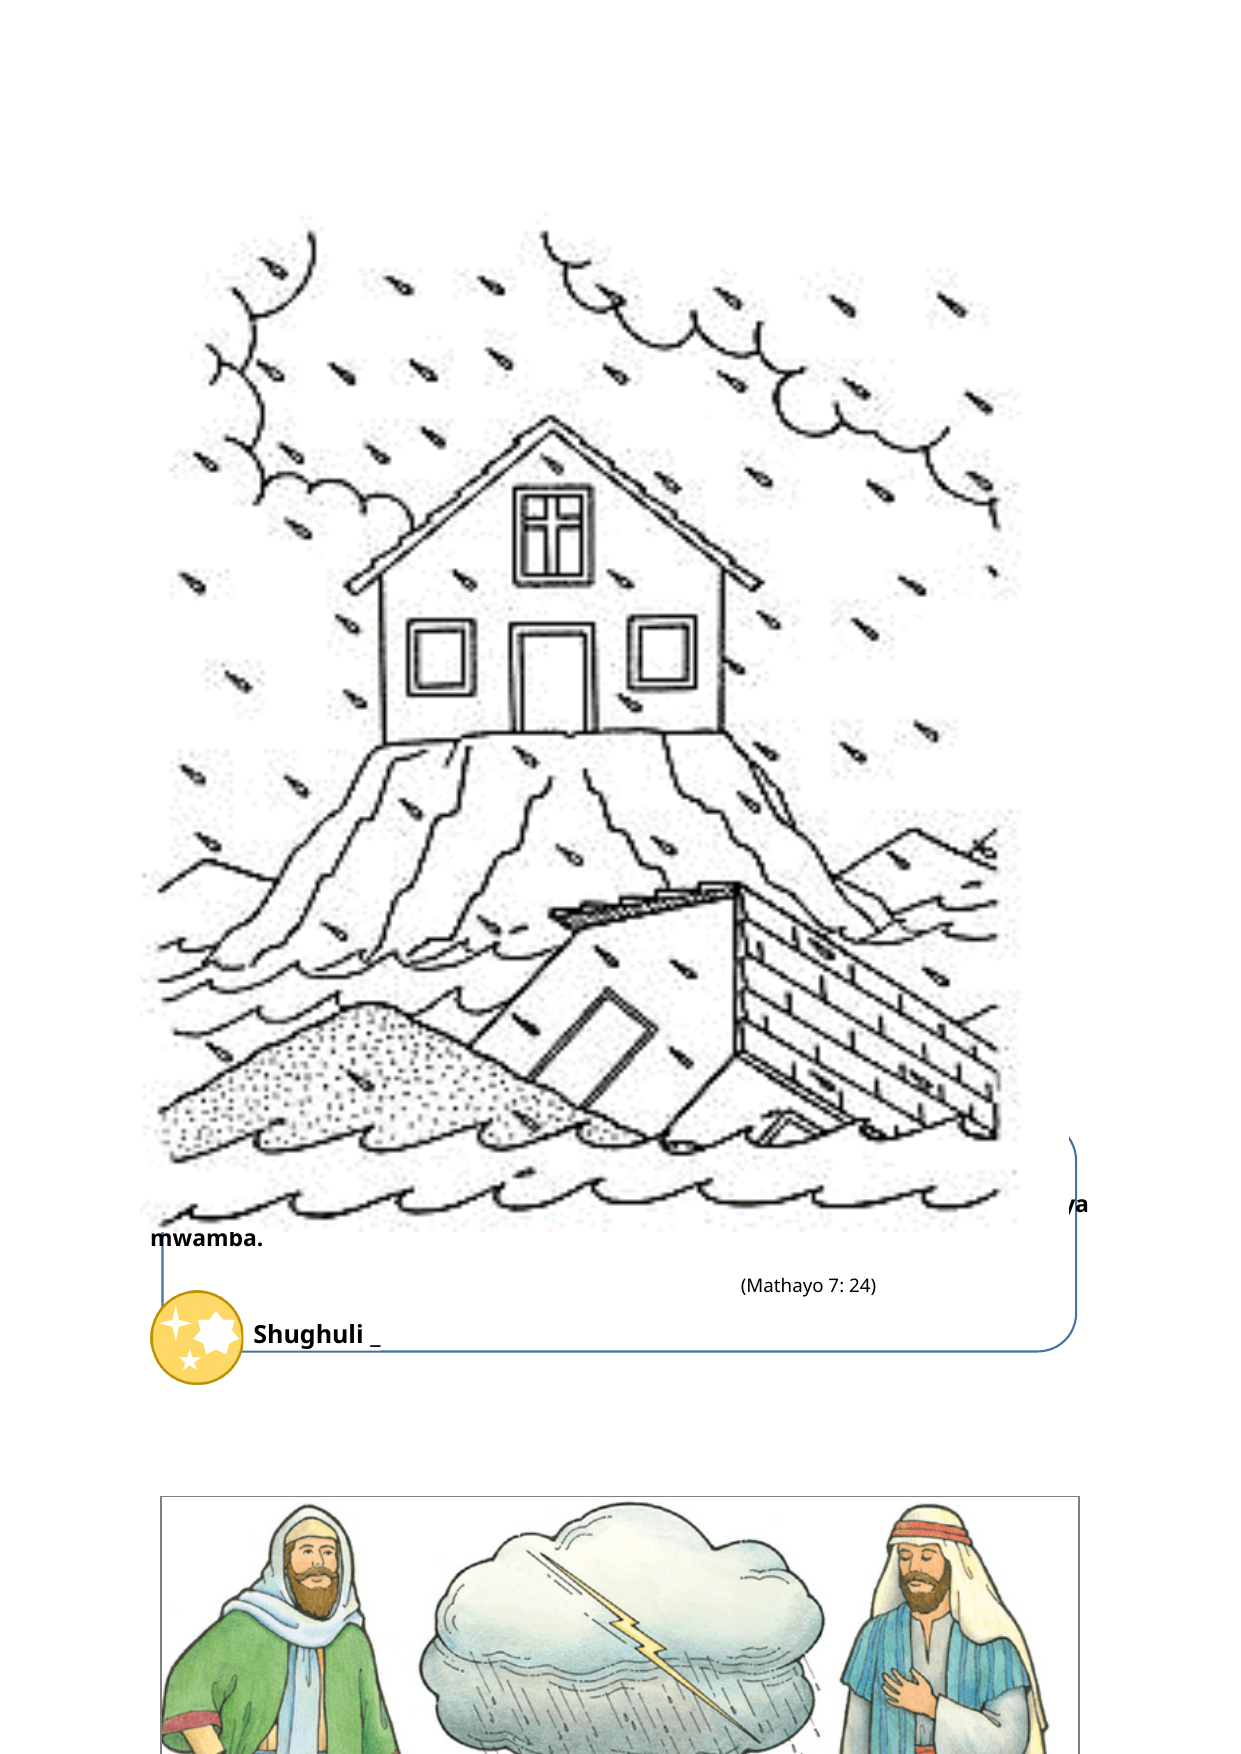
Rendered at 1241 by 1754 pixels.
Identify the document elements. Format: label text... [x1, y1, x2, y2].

picture [140, 210, 1069, 1232]
text Shughuli _ [244, 1317, 1090, 1351]
picture [150, 1290, 244, 1385]
text (Mathayo 7: 24) [150, 1273, 1090, 1298]
text mazoezi ni kama mtu mwenye hekima aliyejenga nyumba yake juu ya mwamba. [150, 1188, 1090, 1253]
picture [162, 1497, 1078, 1754]
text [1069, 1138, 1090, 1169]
